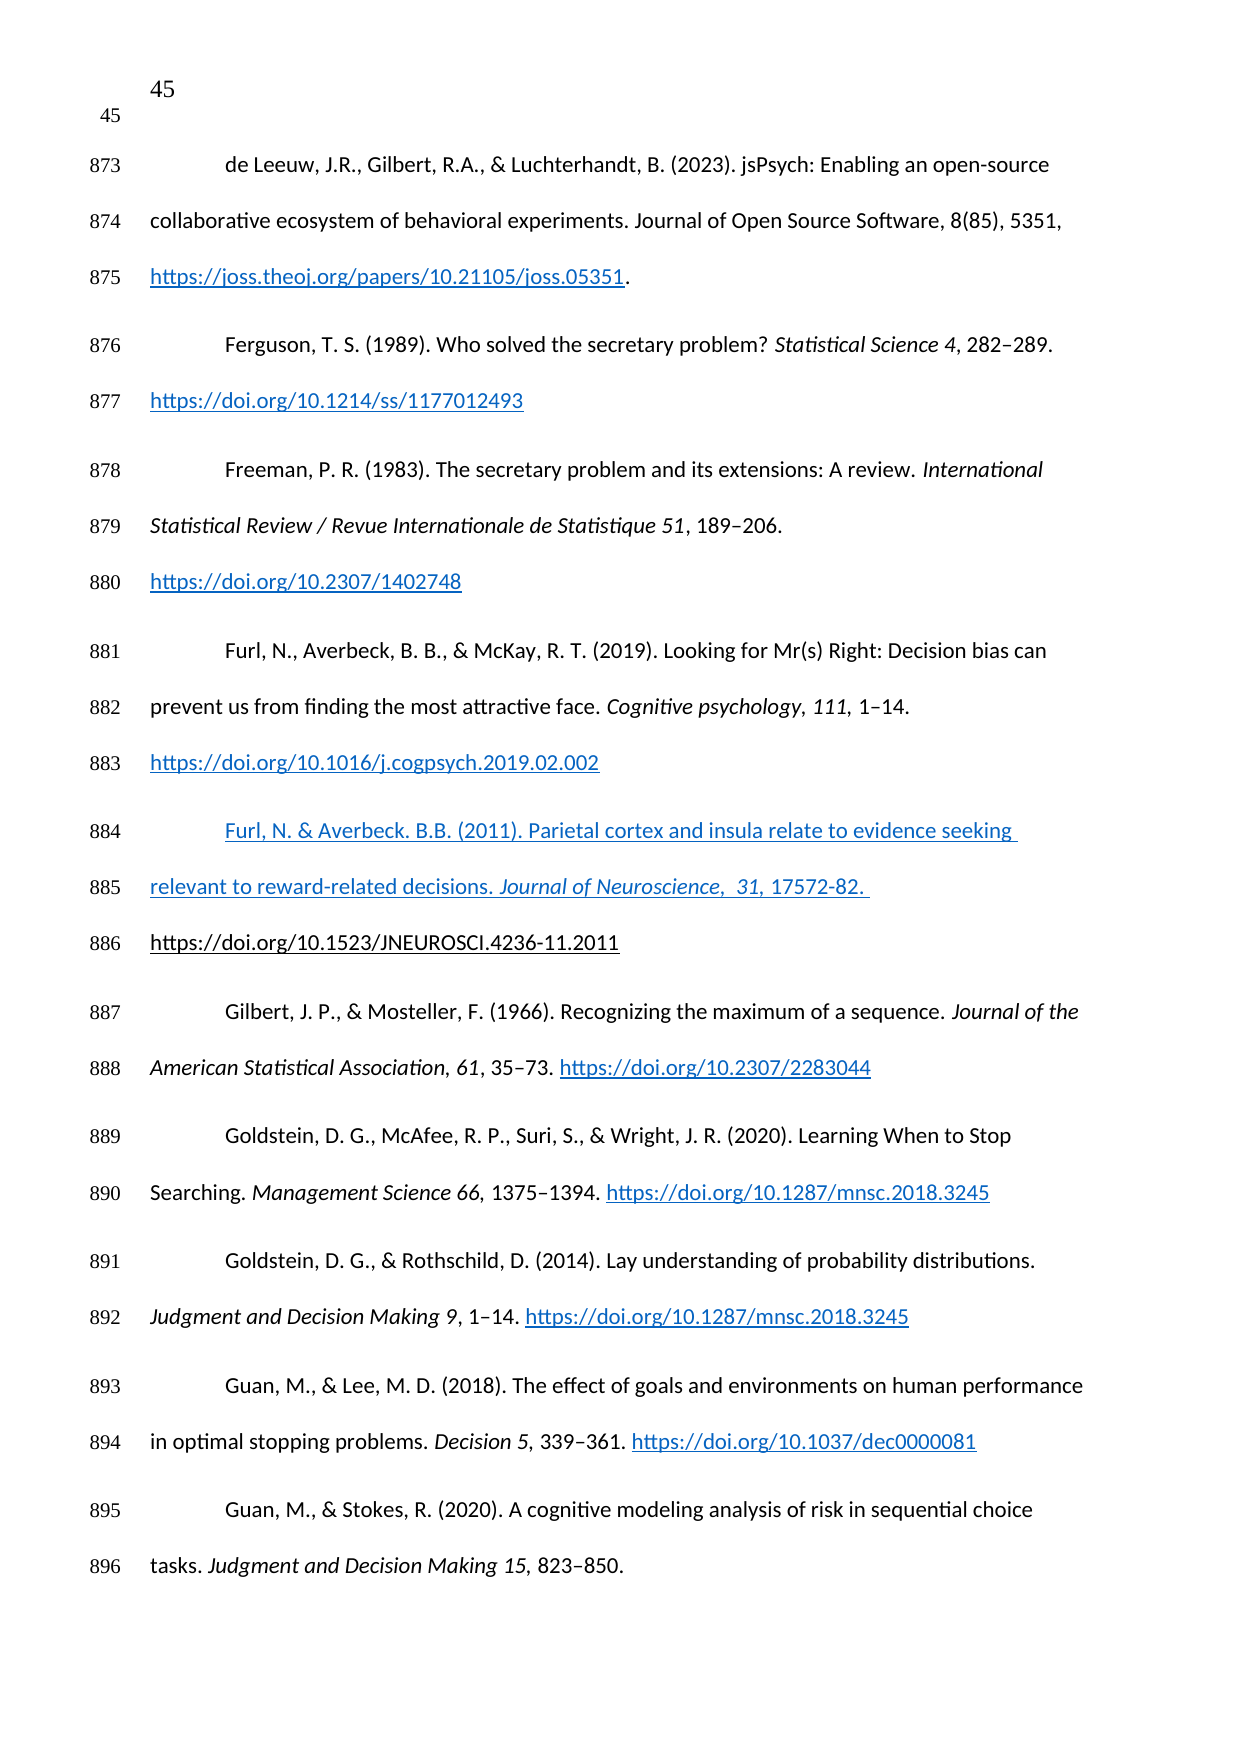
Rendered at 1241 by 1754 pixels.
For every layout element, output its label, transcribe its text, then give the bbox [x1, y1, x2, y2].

text Guan, M., & Stokes, R. (2020). A cognitive modeling analysis of risk in sequential choice tasks. Judgment and Decision Making 15, 823–850. [150, 1495, 1090, 1579]
text Goldstein, D. G., & Rothschild, D. (2014). Lay understanding of probability distributions. Judgment and Decision Making 9, 1–14. https://doi.org/10.1287/mnsc.2018.3245 [150, 1246, 1090, 1330]
text Furl, N., Averbeck, B. B., & McKay, R. T. (2019). Looking for Mr(s) Right: Decision bias can prevent us from finding the most attractive face. Cognitive psychology, 111, 1–14. https://doi.org/10.1016/j.cogpsych.2019.02.002 [150, 636, 1090, 776]
text Ferguson, T. S. (1989). Who solved the secretary problem? Statistical Science 4, 282–289. https://doi.org/10.1214/ss/1177012493 [150, 331, 1090, 415]
text Gilbert, J. P., & Mosteller, F. (1966). Recognizing the maximum of a sequence. Journal of the American Statistical Association, 61, 35–73. https://doi.org/10.2307/2283044 [150, 997, 1090, 1081]
text Freeman, P. R. (1983). The secretary problem and its extensions: A review. International Statistical Review / Revue Internationale de Statistique 51, 189–206. https://doi.org/10.2307/1402748 [150, 455, 1090, 595]
text Furl, N. & Averbeck. B.B. (2011). Parietal cortex and insula relate to evidence seeking relevant to reward-related decisions. Journal of Neuroscience, 31, 17572-82. https://doi.org/10.1523/JNEUROSCI.4236-11.2011 [150, 816, 1090, 957]
text Guan, M., & Lee, M. D. (2018). The effect of goals and environments on human performance in optimal stopping problems. Decision 5, 339–361. https://doi.org/10.1037/dec0000081 [150, 1371, 1090, 1455]
text de Leeuw, J.R., Gilbert, R.A., & Luchterhandt, B. (2023). jsPsych: Enabling an open-source collaborative ecosystem of behavioral experiments. Journal of Open Source Software, 8(85), 5351, https://joss.theoj.org/papers/10.21105/joss.05351. [150, 150, 1090, 290]
text Goldstein, D. G., McAfee, R. P., Suri, S., & Wright, J. R. (2020). Learning When to Stop Searching. Management Science 66, 1375–1394. https://doi.org/10.1287/mnsc.2018.3245 [150, 1122, 1090, 1206]
